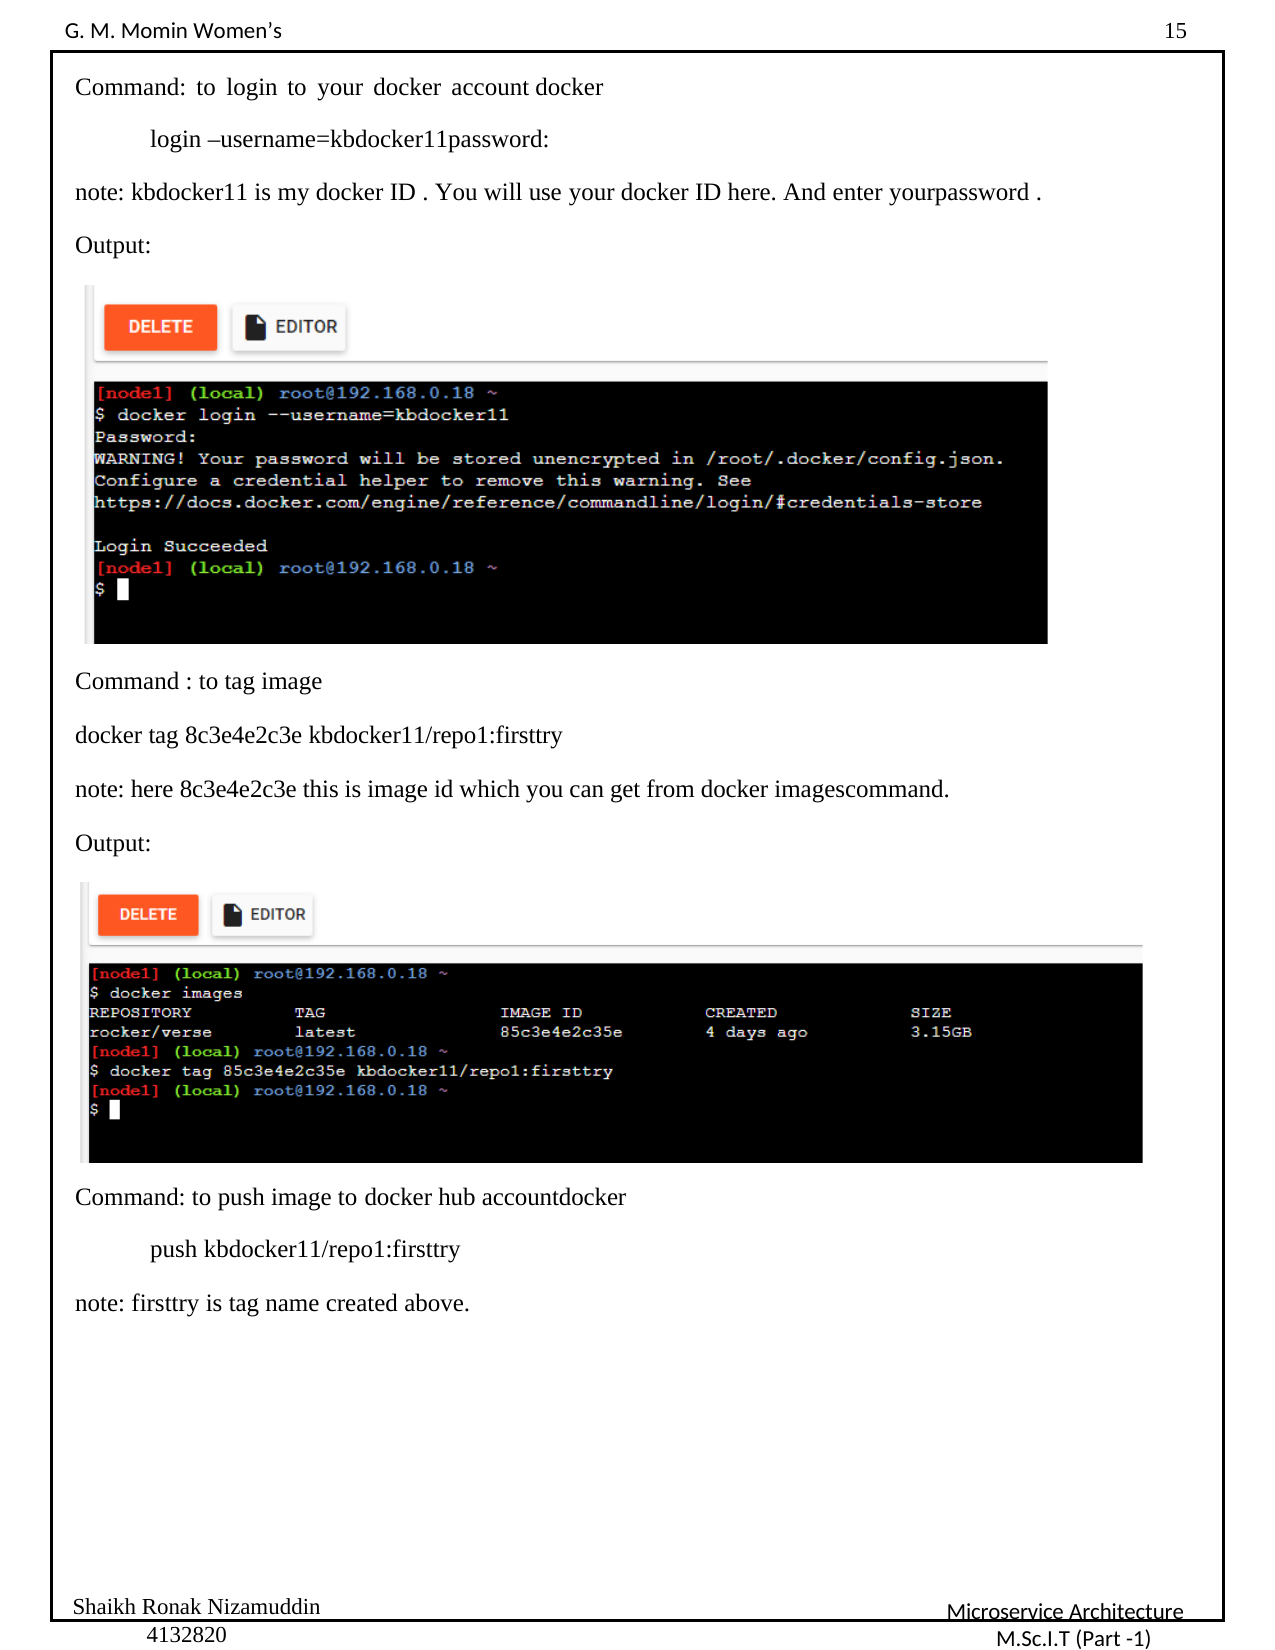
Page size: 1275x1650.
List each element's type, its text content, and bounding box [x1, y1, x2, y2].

picture [84, 285, 1048, 644]
text note: here 8c3e4e2c3e this is image id which you can get from docker imagescommand. Output: [75, 774, 1024, 857]
picture [80, 882, 1143, 1163]
text Command: to login to your docker account docker login –username=kbdocker11password: [75, 72, 605, 153]
text note: firsttry is tag name created above. [75, 1288, 1181, 1316]
text Command : to tag image [75, 666, 1181, 695]
text docker tag 8c3e4e2c3e kbdocker11/repo1:firsttry [75, 720, 1181, 748]
text note: kbdocker11 is my docker ID . You will use your docker ID here. And enter yourpassword . Output: [75, 177, 1106, 259]
text Command: to push image to docker hub accountdocker push kbdocker11/repo1:firsttry [75, 1182, 676, 1263]
